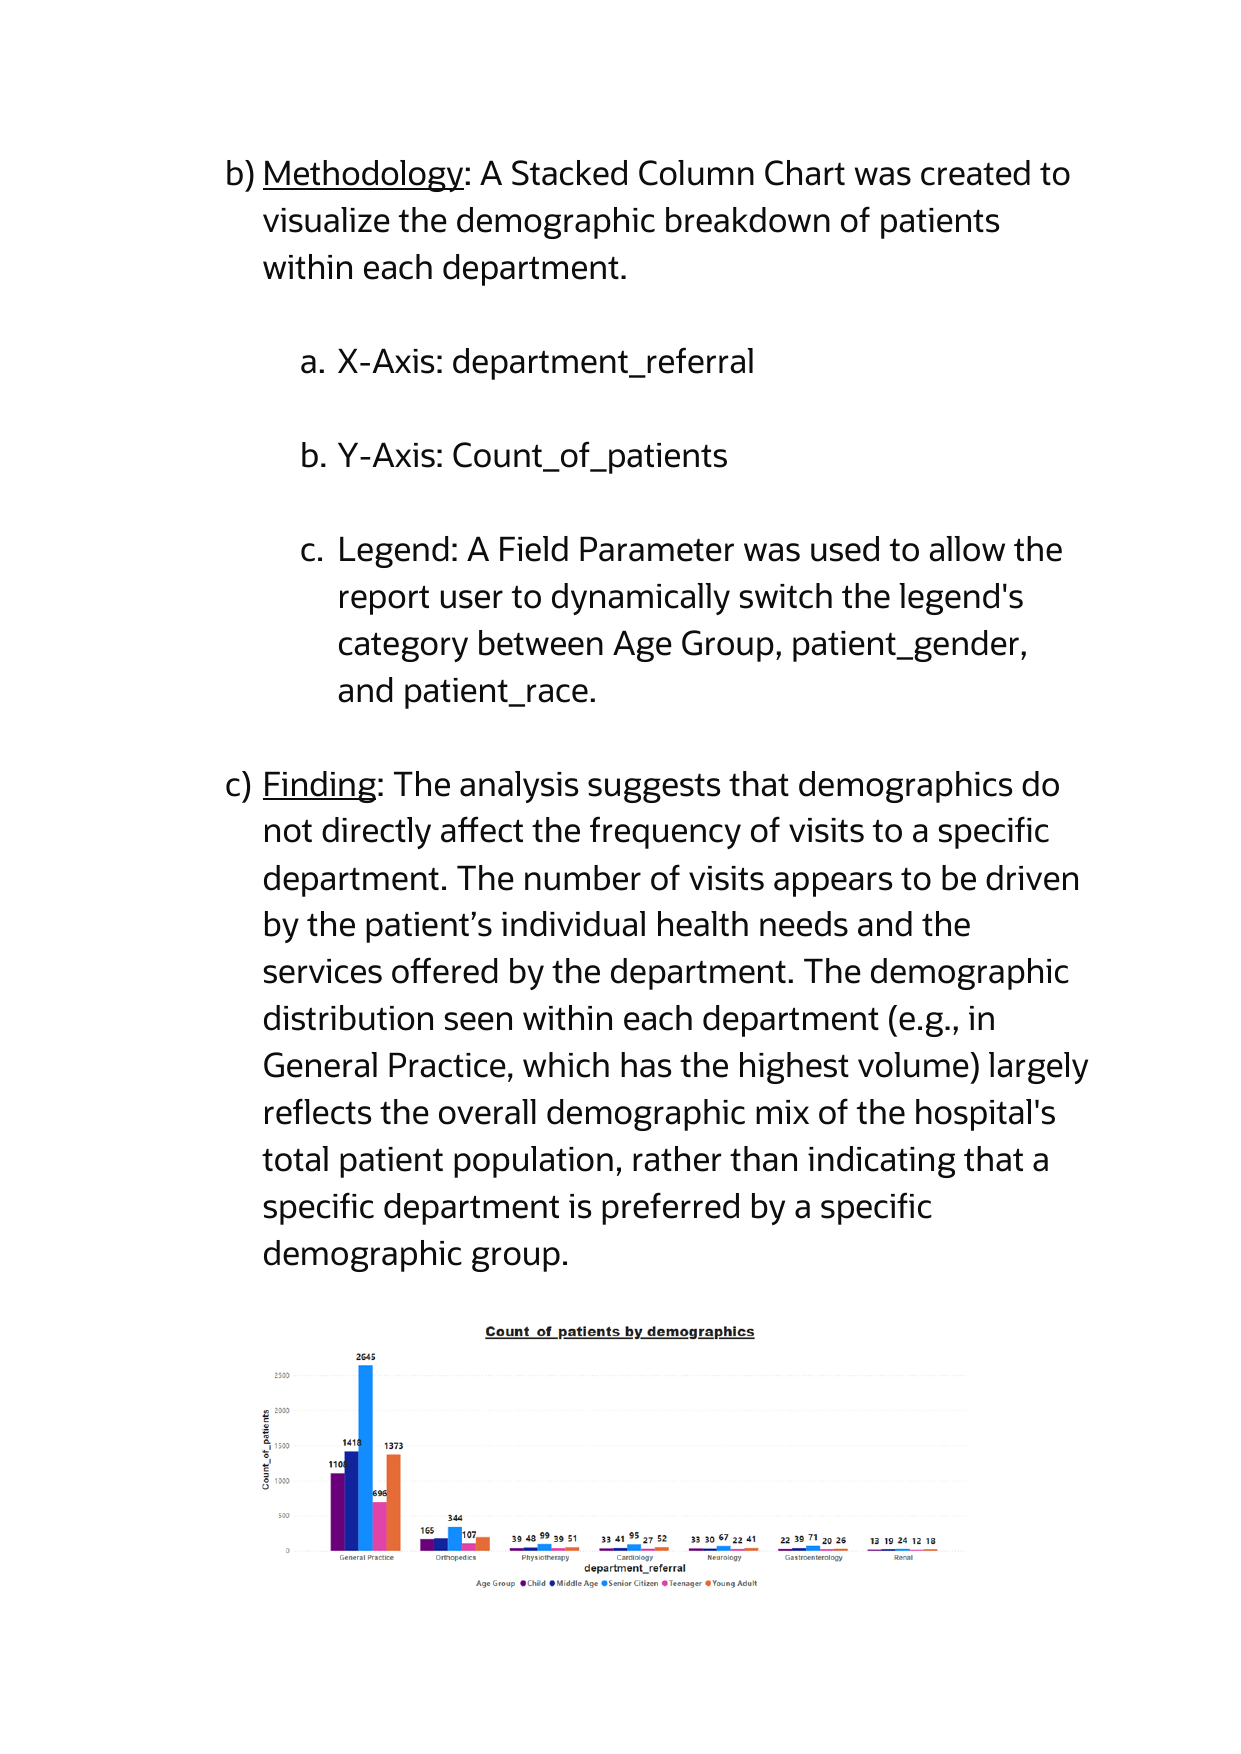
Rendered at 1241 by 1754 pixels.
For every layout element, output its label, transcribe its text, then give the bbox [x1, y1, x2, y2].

picture [262, 1324, 968, 1591]
list X-Axis: department_referral [300, 338, 1090, 381]
list Y-Axis: Count_of_patients [300, 432, 1090, 475]
list Methodology: A Stacked Column Chart was created to visualize the demographic breakdown of patients within each department. [225, 150, 1090, 287]
list Legend: A Field Parameter was used to allow the report user to dynamically switch the legend's category between Age Group, patient_gender, and patient_race. [300, 526, 1090, 710]
list Finding: The analysis suggests that demographics do not directly affect the frequency of visits to a specific department. The number of visits appears to be driven by the patient’s individual health needs and the services offered by the department. The demographic distribution seen within each department (e.g., in General Practice, which has the highest volume) largely reflects the overall demographic mix of the hospital's total patient population, rather than indicating that a specific department is preferred by a specific demographic group. [225, 761, 1090, 1274]
